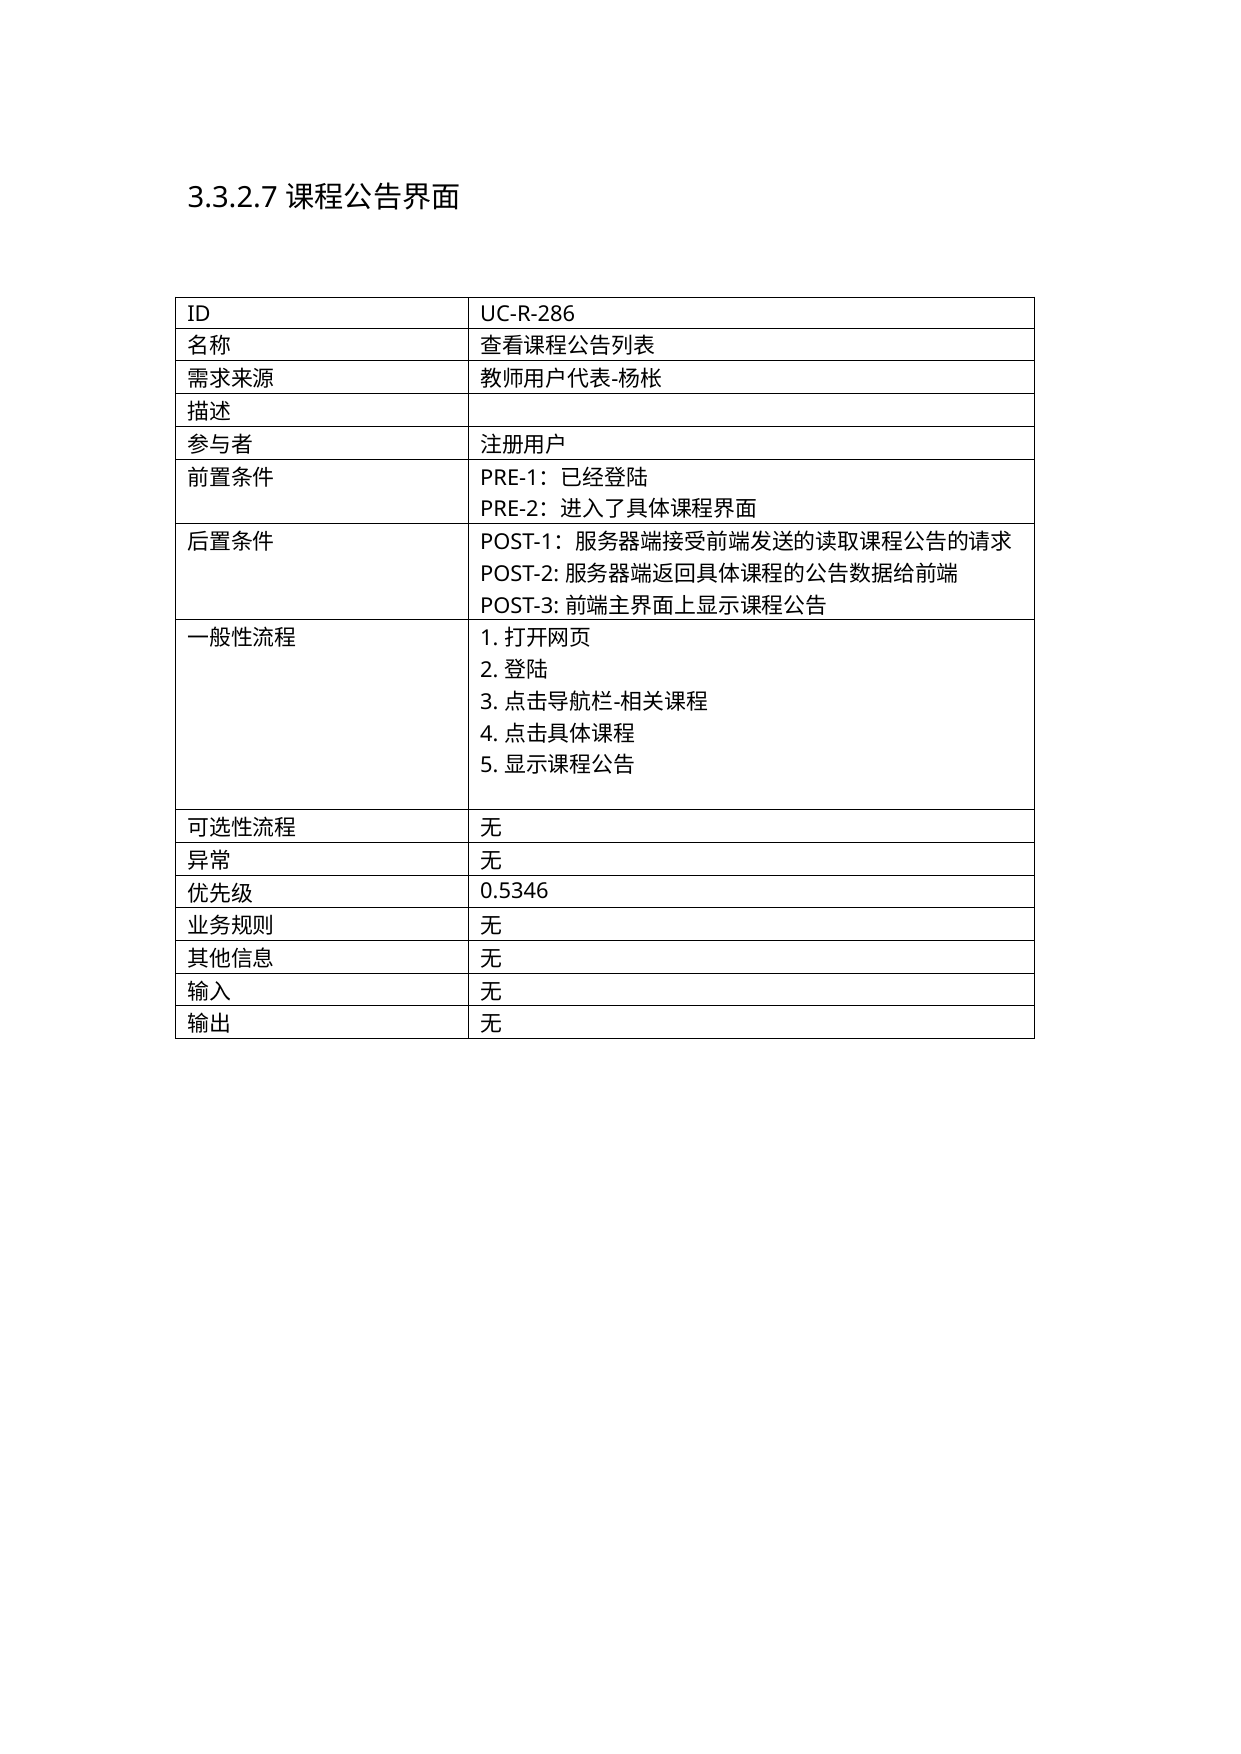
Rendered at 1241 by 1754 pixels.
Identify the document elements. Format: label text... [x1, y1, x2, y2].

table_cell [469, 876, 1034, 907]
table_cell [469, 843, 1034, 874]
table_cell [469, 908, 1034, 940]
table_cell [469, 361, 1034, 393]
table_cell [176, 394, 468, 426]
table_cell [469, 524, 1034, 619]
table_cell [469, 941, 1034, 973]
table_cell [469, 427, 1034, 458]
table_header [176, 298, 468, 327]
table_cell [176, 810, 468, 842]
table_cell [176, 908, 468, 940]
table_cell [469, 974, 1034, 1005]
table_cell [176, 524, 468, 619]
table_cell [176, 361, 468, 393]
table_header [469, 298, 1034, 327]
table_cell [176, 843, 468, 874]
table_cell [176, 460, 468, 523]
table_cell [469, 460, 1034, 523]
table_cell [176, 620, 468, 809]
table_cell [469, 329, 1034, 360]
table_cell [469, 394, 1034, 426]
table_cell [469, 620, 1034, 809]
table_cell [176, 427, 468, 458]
subtitle 3.3.2.7 课程公告界面 [187, 162, 1053, 227]
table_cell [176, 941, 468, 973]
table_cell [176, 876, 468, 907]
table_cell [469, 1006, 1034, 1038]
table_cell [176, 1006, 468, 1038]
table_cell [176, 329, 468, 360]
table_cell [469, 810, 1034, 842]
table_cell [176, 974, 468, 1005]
